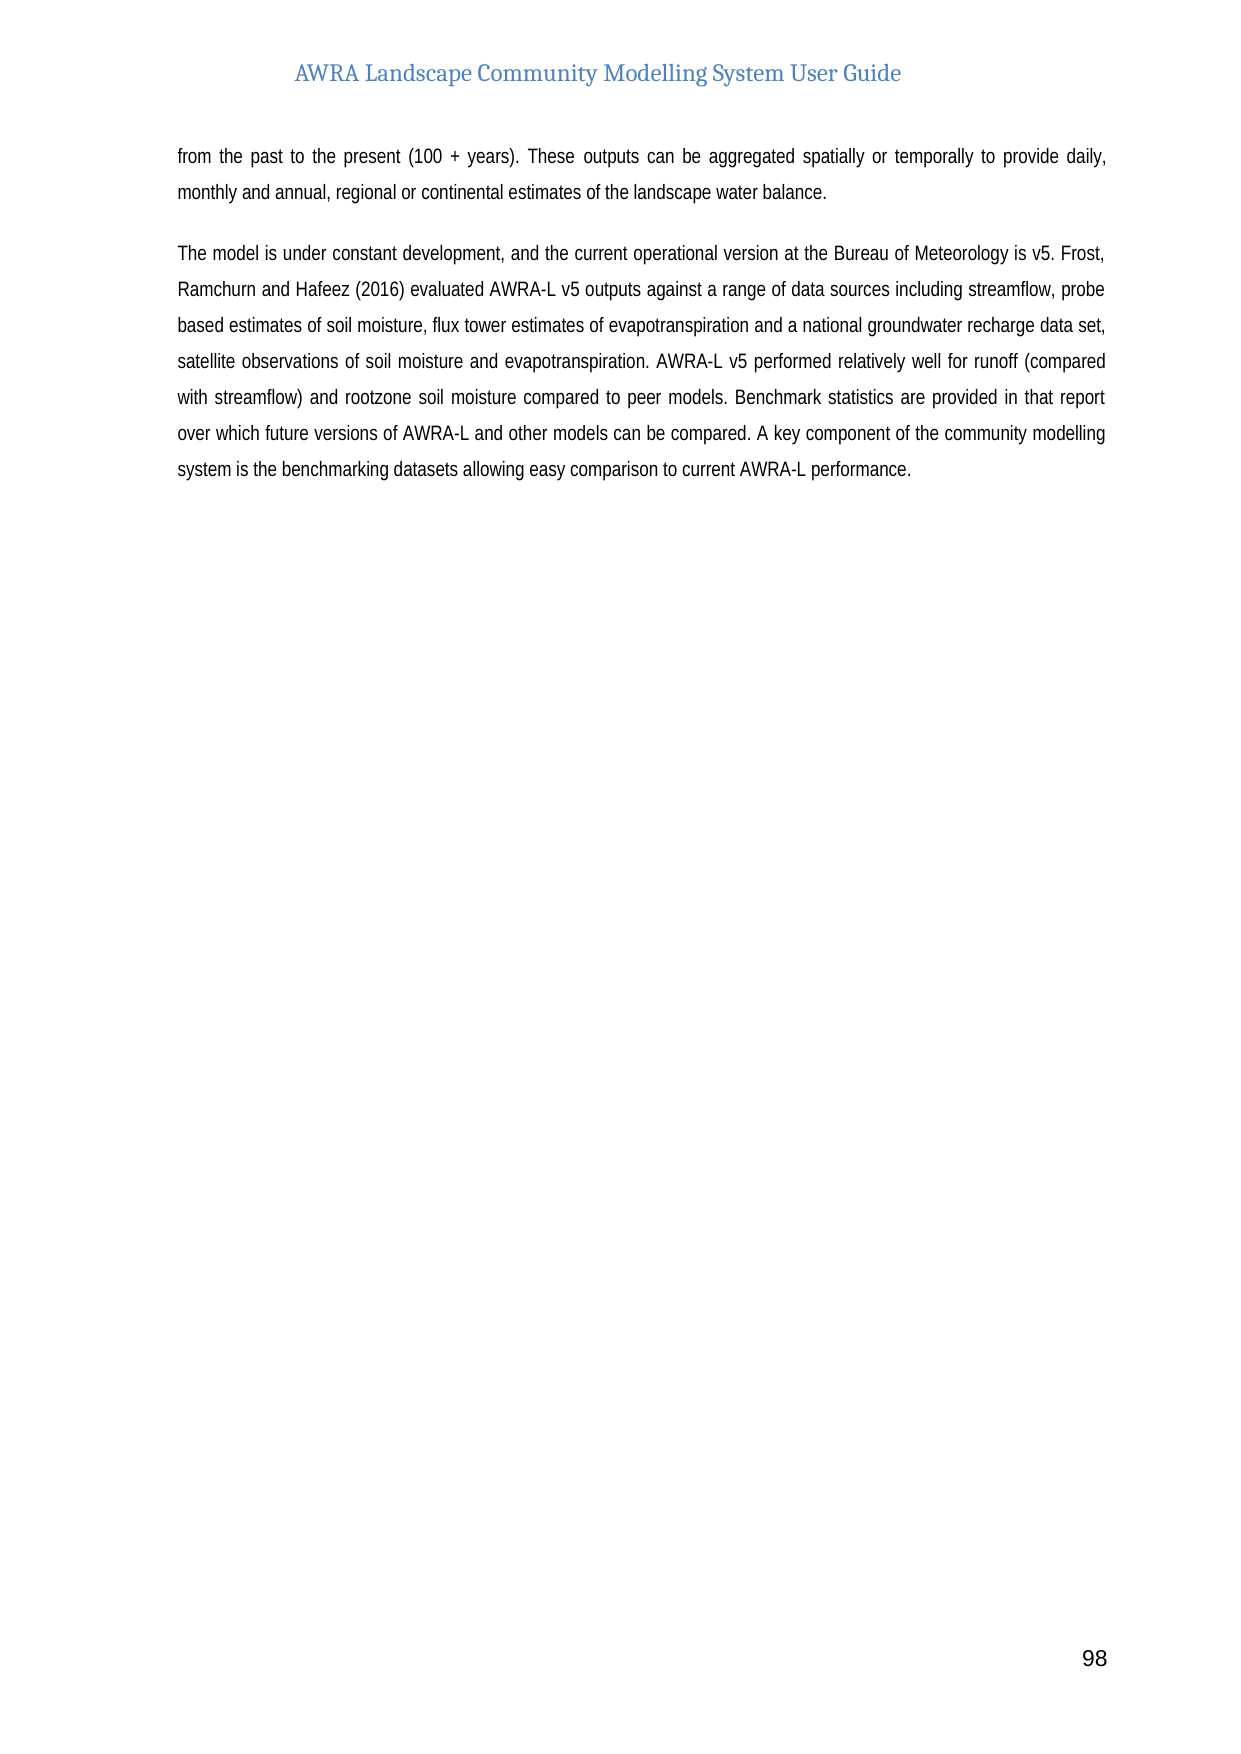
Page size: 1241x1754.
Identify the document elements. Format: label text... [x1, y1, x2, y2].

text The model is under constant development, and the current operational version at the Bureau of Meteorology is v5. Frost, Ramchurn and Hafeez (2016) evaluated AWRA-L v5 outputs against a range of data sources including streamflow, probe based estimates of soil moisture, flux tower estimates of evapotranspiration and a national groundwater recharge data set, satellite observations of soil moisture and evapotranspiration. AWRA-L v5 performed relatively well for runoff (compared with streamflow) and rootzone soil moisture compared to peer models. Benchmark statistics are provided in that report over which future versions of AWRA-L and other models can be compared. A key component of the community modelling system is the benchmarking datasets allowing easy comparison to current AWRA-L performance. [177, 241, 1107, 481]
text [177, 144, 1107, 204]
